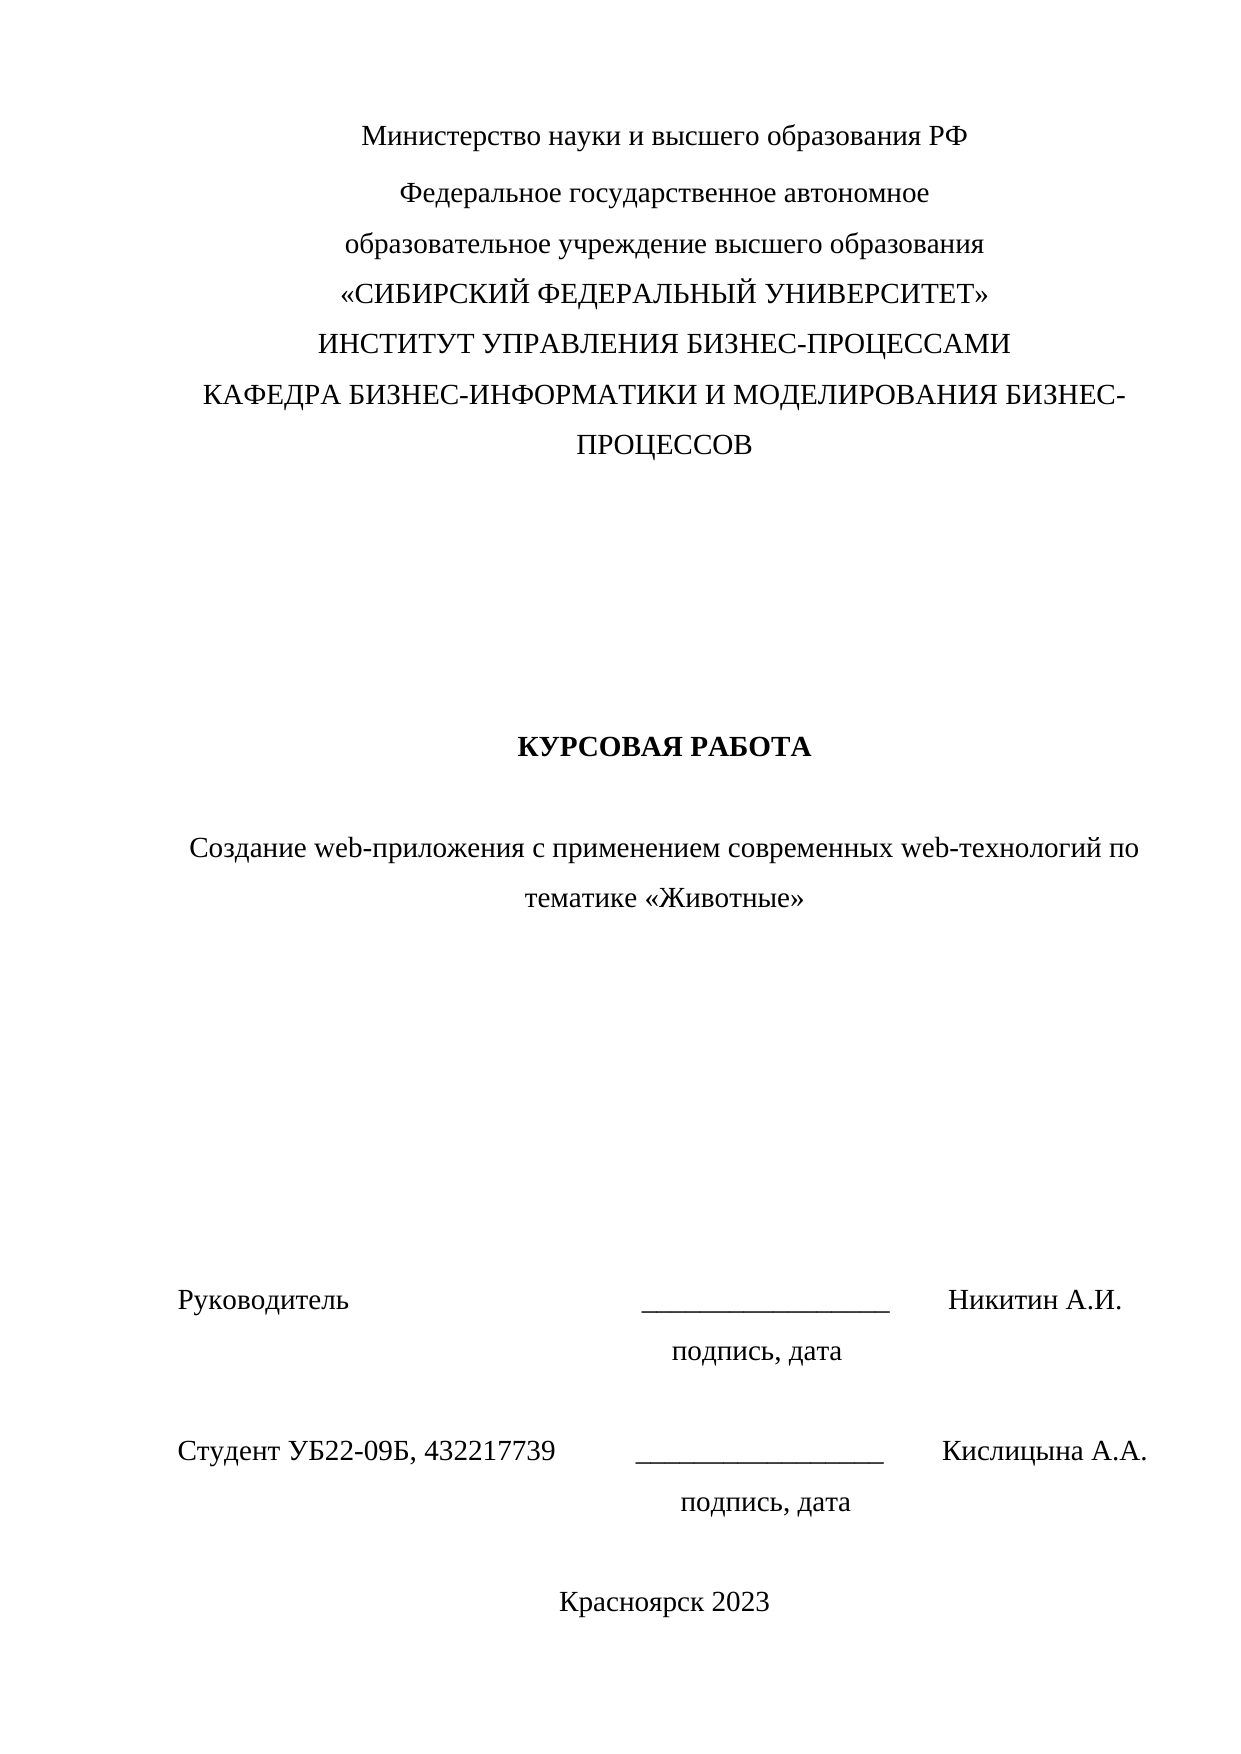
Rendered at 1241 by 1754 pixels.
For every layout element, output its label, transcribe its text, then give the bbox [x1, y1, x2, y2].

text Министерство науки и высшего образования РФ [177, 118, 1152, 152]
text подпись, дата [373, 1333, 1152, 1366]
text Создание web-приложения с применением современных web-технологий по тематике «Животные» [177, 830, 1152, 913]
text «СИБИРСКИЙ ФЕДЕРАЛЬНЫЙ УНИВЕРСИТЕТ» [177, 276, 1152, 310]
text образовательное учреждение высшего образования [177, 226, 1152, 259]
text Студент УБ22-09Б, 432217739 _________________ Кислицына А.А. [177, 1433, 1152, 1467]
text КУРСОВАЯ РАБОТА [177, 729, 1152, 763]
text Федеральное государственное автономное [177, 176, 1152, 209]
text ИНСТИТУТ УПРАВЛЕНИЯ БИЗНЕС-ПРОЦЕССАМИ [177, 327, 1152, 360]
text Руководитель _________________ Никитин А.И. [177, 1282, 1152, 1316]
text подпись, дата [177, 1484, 1152, 1517]
text КАФЕДРА БИЗНЕС-ИНФОРМАТИКИ И МОДЕЛИРОВАНИЯ БИЗНЕС-ПРОЦЕССОВ [177, 377, 1152, 461]
text Красноярск 2023 [177, 1584, 1152, 1618]
